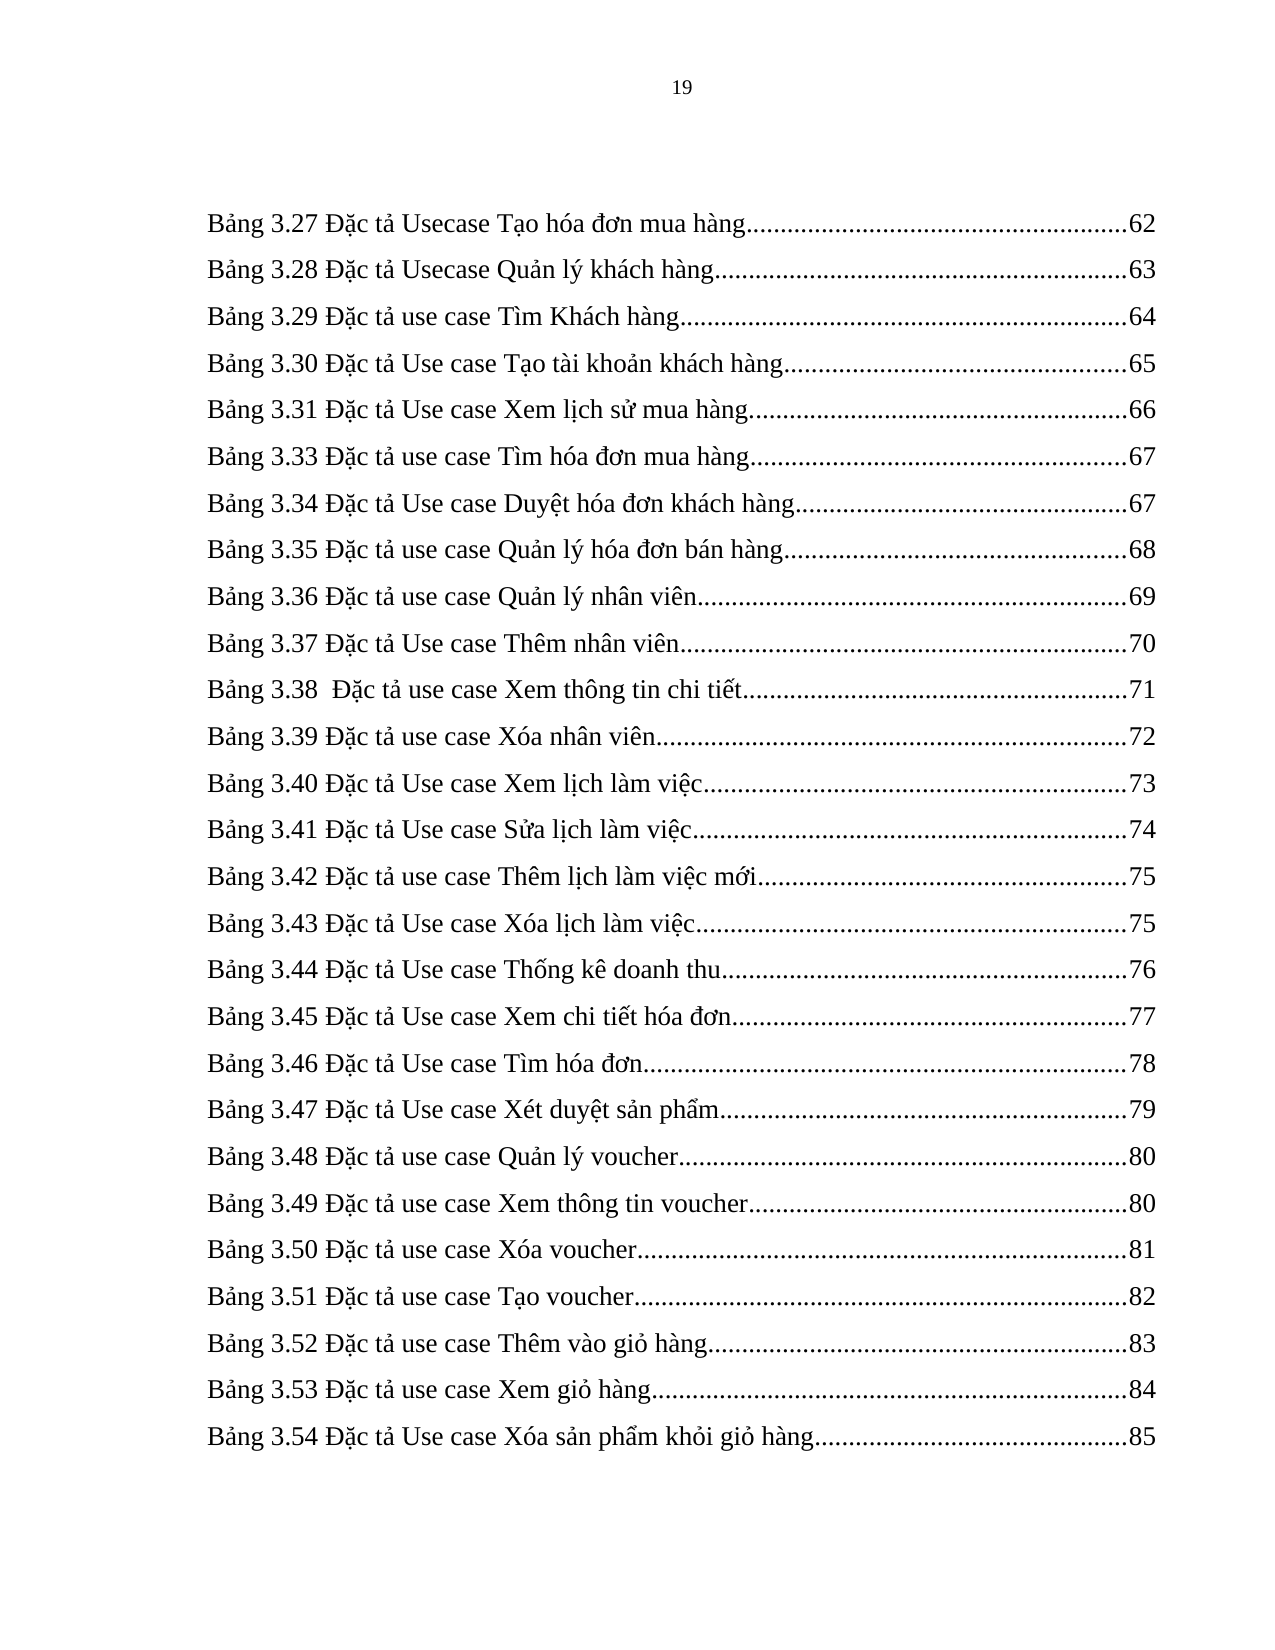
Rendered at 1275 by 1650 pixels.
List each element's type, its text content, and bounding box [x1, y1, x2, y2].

text Bảng 3.43 Đặc tả Use case Xóa lịch làm việc 75 [207, 907, 1157, 938]
text Bảng 3.42 Đặc tả use case Thêm lịch làm việc mới 75 [207, 860, 1157, 891]
text Bảng 3.27 Đặc tả Usecase Tạo hóa đơn mua hàng 62 [207, 207, 1157, 238]
text Bảng 3.40 Đặc tả Use case Xem lịch làm việc 73 [207, 767, 1157, 798]
text Bảng 3.48 Đặc tả use case Quản lý voucher 80 [207, 1140, 1157, 1171]
text Bảng 3.47 Đặc tả Use case Xét duyệt sản phẩm 79 [207, 1093, 1157, 1124]
text Bảng 3.51 Đặc tả use case Tạo voucher 82 [207, 1280, 1157, 1311]
text Bảng 3.38 Đặc tả use case Xem thông tin chi tiết 71 [207, 673, 1157, 704]
text Bảng 3.44 Đặc tả Use case Thống kê doanh thu 76 [207, 953, 1157, 984]
text Bảng 3.46 Đặc tả Use case Tìm hóa đơn 78 [207, 1047, 1157, 1078]
text Bảng 3.39 Đặc tả use case Xóa nhân viên 72 [207, 720, 1157, 751]
text Bảng 3.28 Đặc tả Usecase Quản lý khách hàng 63 [207, 253, 1157, 284]
text Bảng 3.31 Đặc tả Use case Xem lịch sử mua hàng. 66 [207, 393, 1157, 424]
text Bảng 3.45 Đặc tả Use case Xem chi tiết hóa đơn 77 [207, 1000, 1157, 1031]
text Bảng 3.52 Đặc tả use case Thêm vào giỏ hàng 83 [207, 1327, 1157, 1358]
text Bảng 3.49 Đặc tả use case Xem thông tin voucher 80 [207, 1187, 1157, 1218]
text Bảng 3.34 Đặc tả Use case Duyệt hóa đơn khách hàng 67 [207, 487, 1157, 518]
text Bảng 3.30 Đặc tả Use case Tạo tài khoản khách hàng 65 [207, 347, 1157, 378]
text Bảng 3.54 Đặc tả Use case Xóa sản phẩm khỏi giỏ hàng 85 [207, 1420, 1157, 1451]
text Bảng 3.53 Đặc tả use case Xem giỏ hàng 84 [207, 1373, 1157, 1404]
text Bảng 3.35 Đặc tả use case Quản lý hóa đơn bán hàng 68 [207, 533, 1157, 564]
text Bảng 3.37 Đặc tả Use case Thêm nhân viên 70 [207, 627, 1157, 658]
text Bảng 3.33 Đặc tả use case Tìm hóa đơn mua hàng 67 [207, 440, 1157, 471]
text Bảng 3.50 Đặc tả use case Xóa voucher 81 [207, 1233, 1157, 1264]
text Bảng 3.29 Đặc tả use case Tìm Khách hàng 64 [207, 300, 1157, 331]
text Bảng 3.41 Đặc tả Use case Sửa lịch làm việc 74 [207, 813, 1157, 844]
text Bảng 3.36 Đặc tả use case Quản lý nhân viên 69 [207, 580, 1157, 611]
